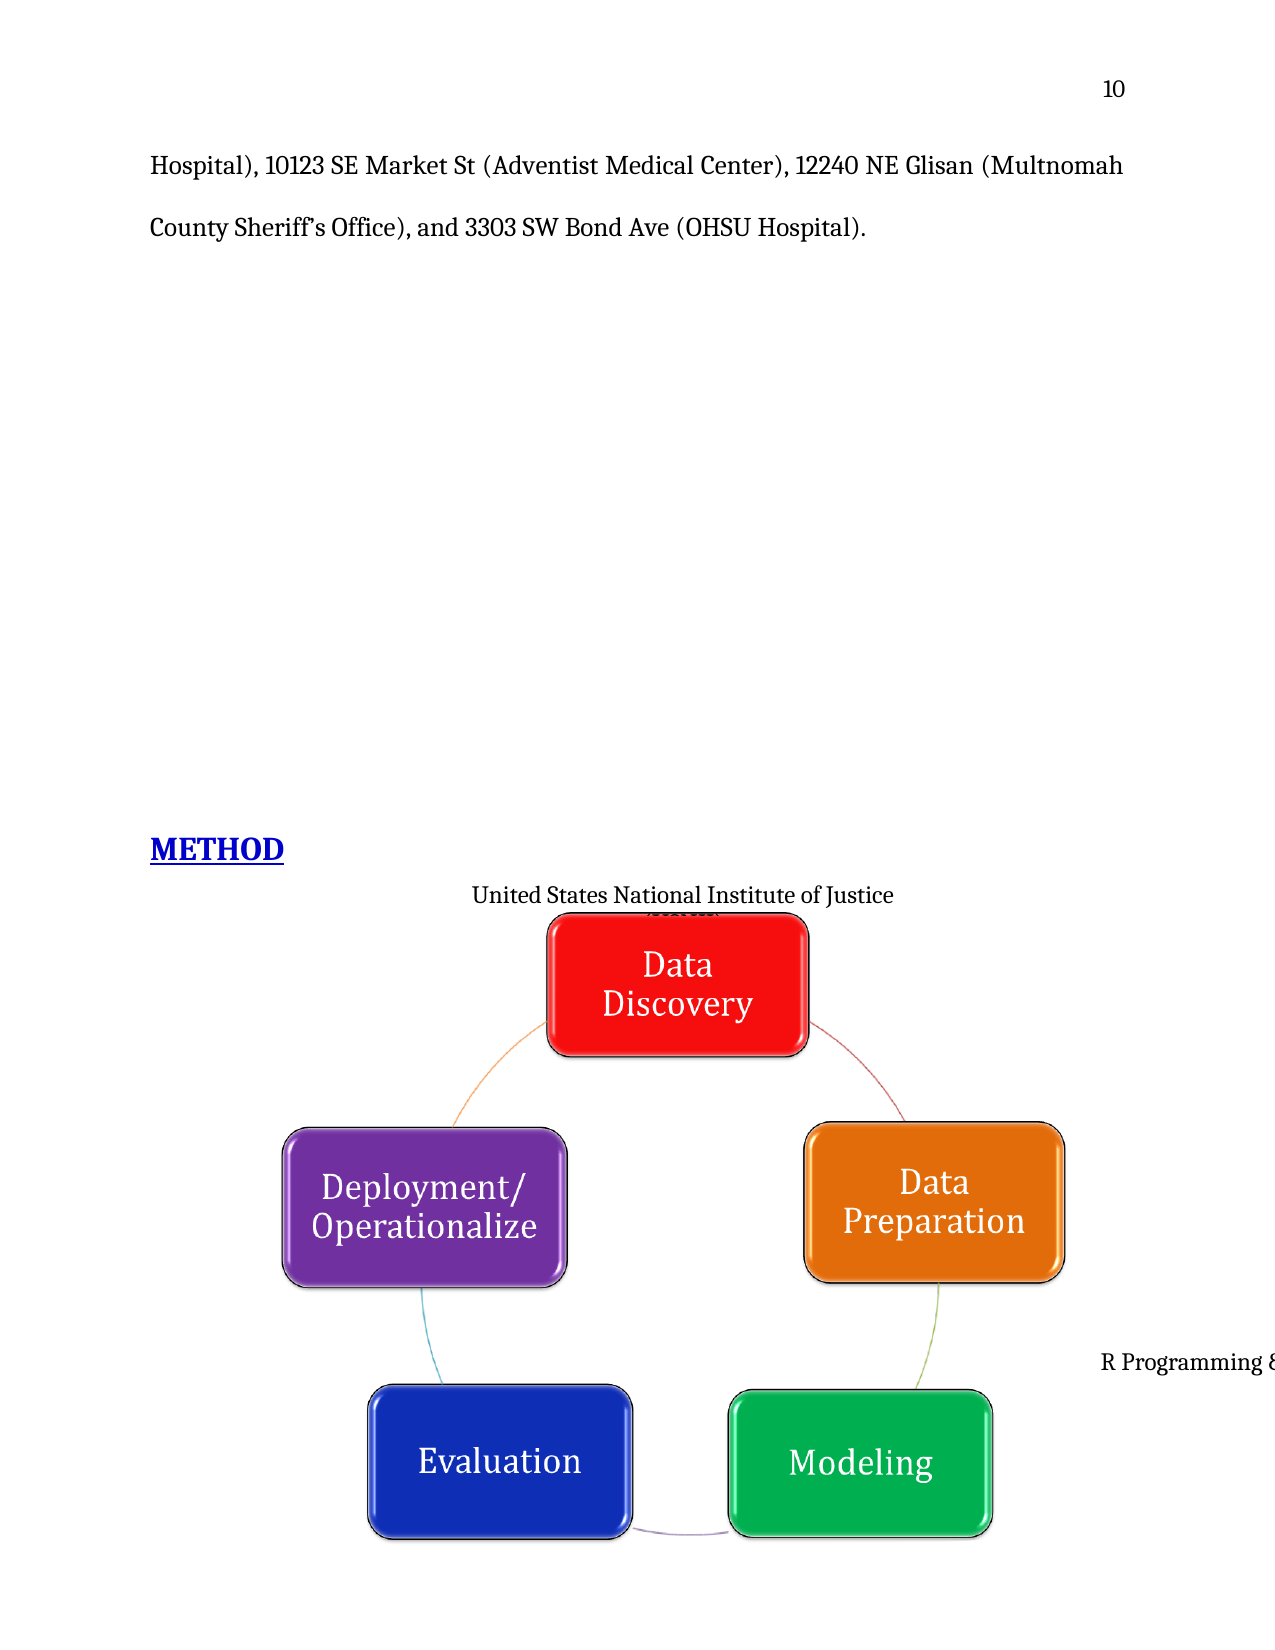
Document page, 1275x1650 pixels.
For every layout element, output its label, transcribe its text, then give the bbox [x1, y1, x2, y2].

picture [271, 909, 1077, 1547]
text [150, 150, 1125, 243]
text METHOD [150, 830, 1125, 869]
